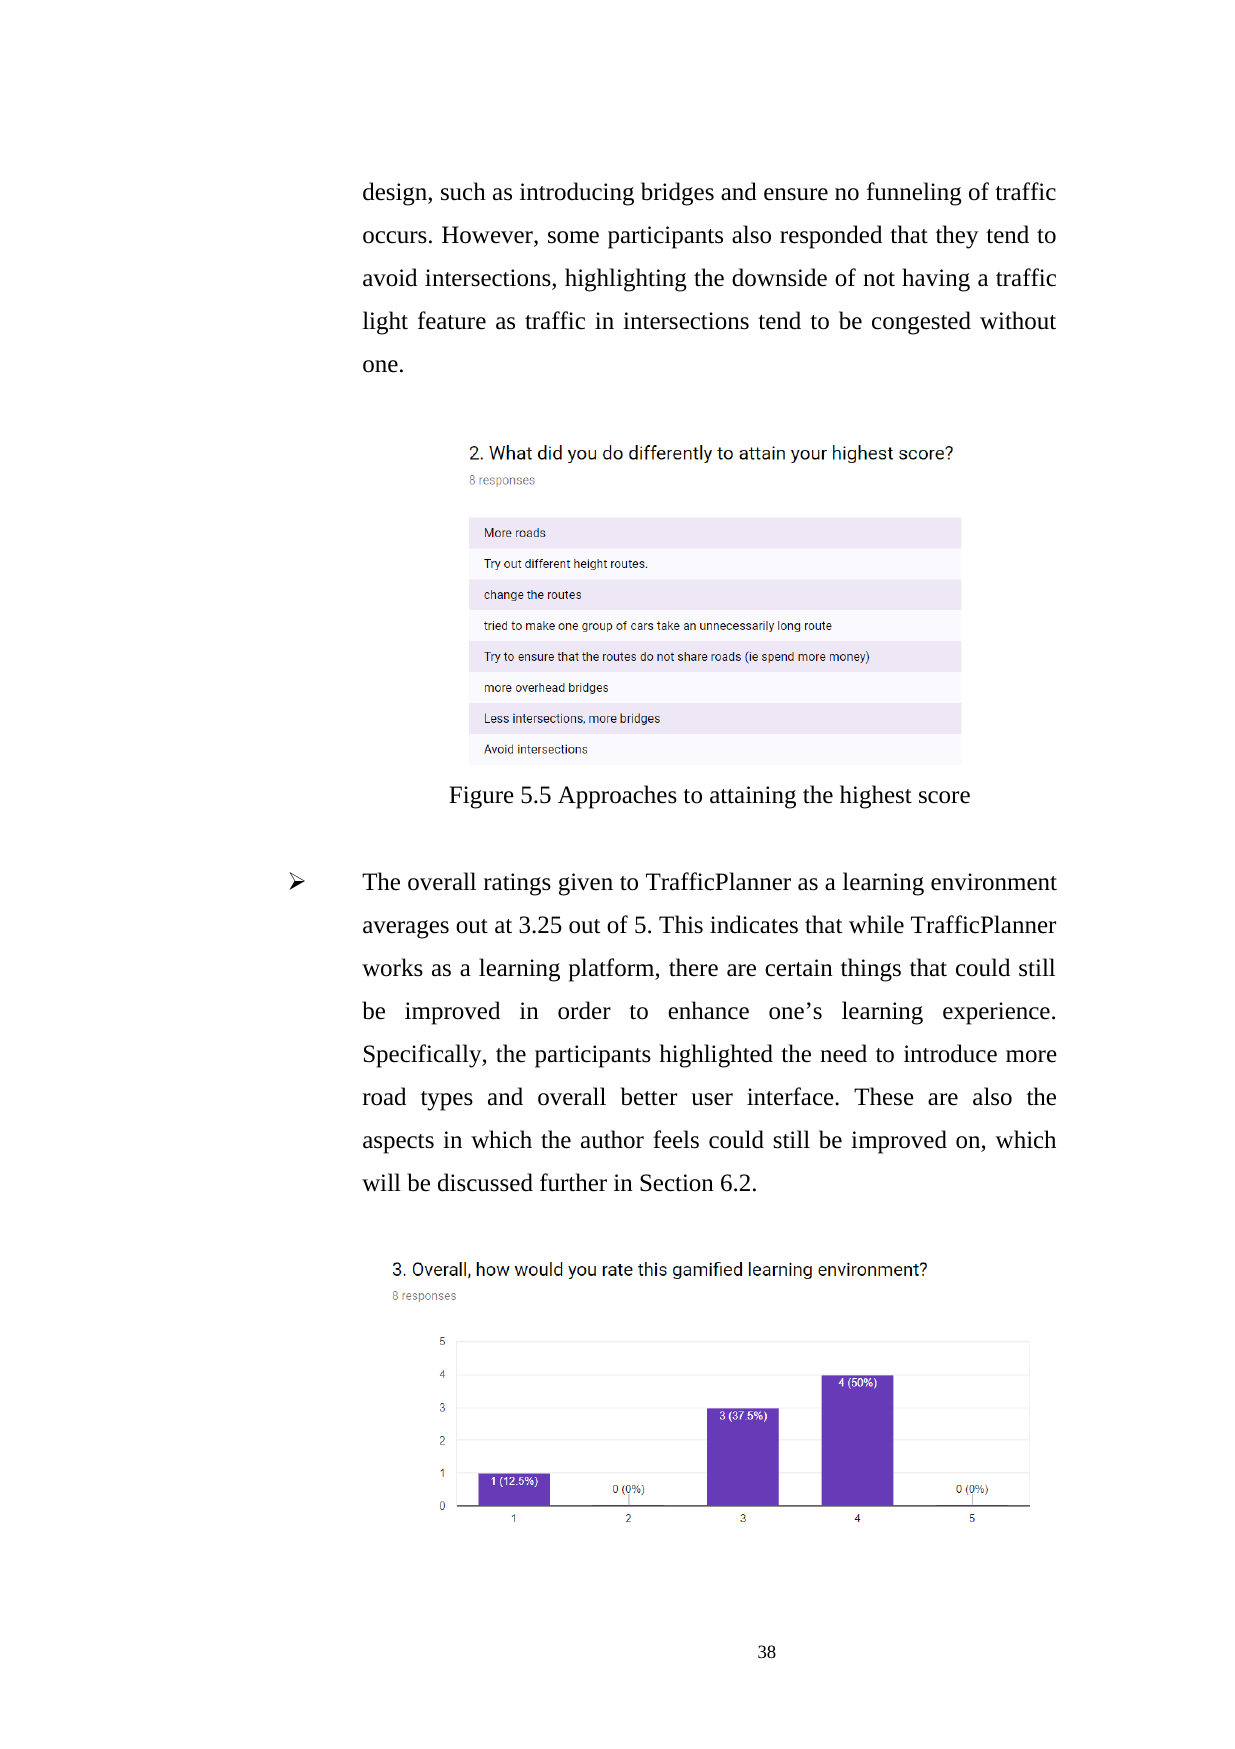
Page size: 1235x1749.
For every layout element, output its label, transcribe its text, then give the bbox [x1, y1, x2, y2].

picture [383, 1254, 1036, 1535]
text Figure 5.5 Approaches to attaining the highest score [362, 780, 1057, 809]
list The overall ratings given to TrafficPlanner as a learning environment averages out at 3.25 out of 5. This indicates that while TrafficPlanner works as a learning platform, there are certain things that could still be improved in order to enhance one’s learning experience. Specifically, the participants highlighted the need to introduce more road types and overall better user interface. These are also the aspects in which the author feels could still be improved on, which will be discussed further in Section 6.2. [287, 867, 1057, 1197]
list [287, 177, 1057, 378]
picture [458, 435, 962, 766]
